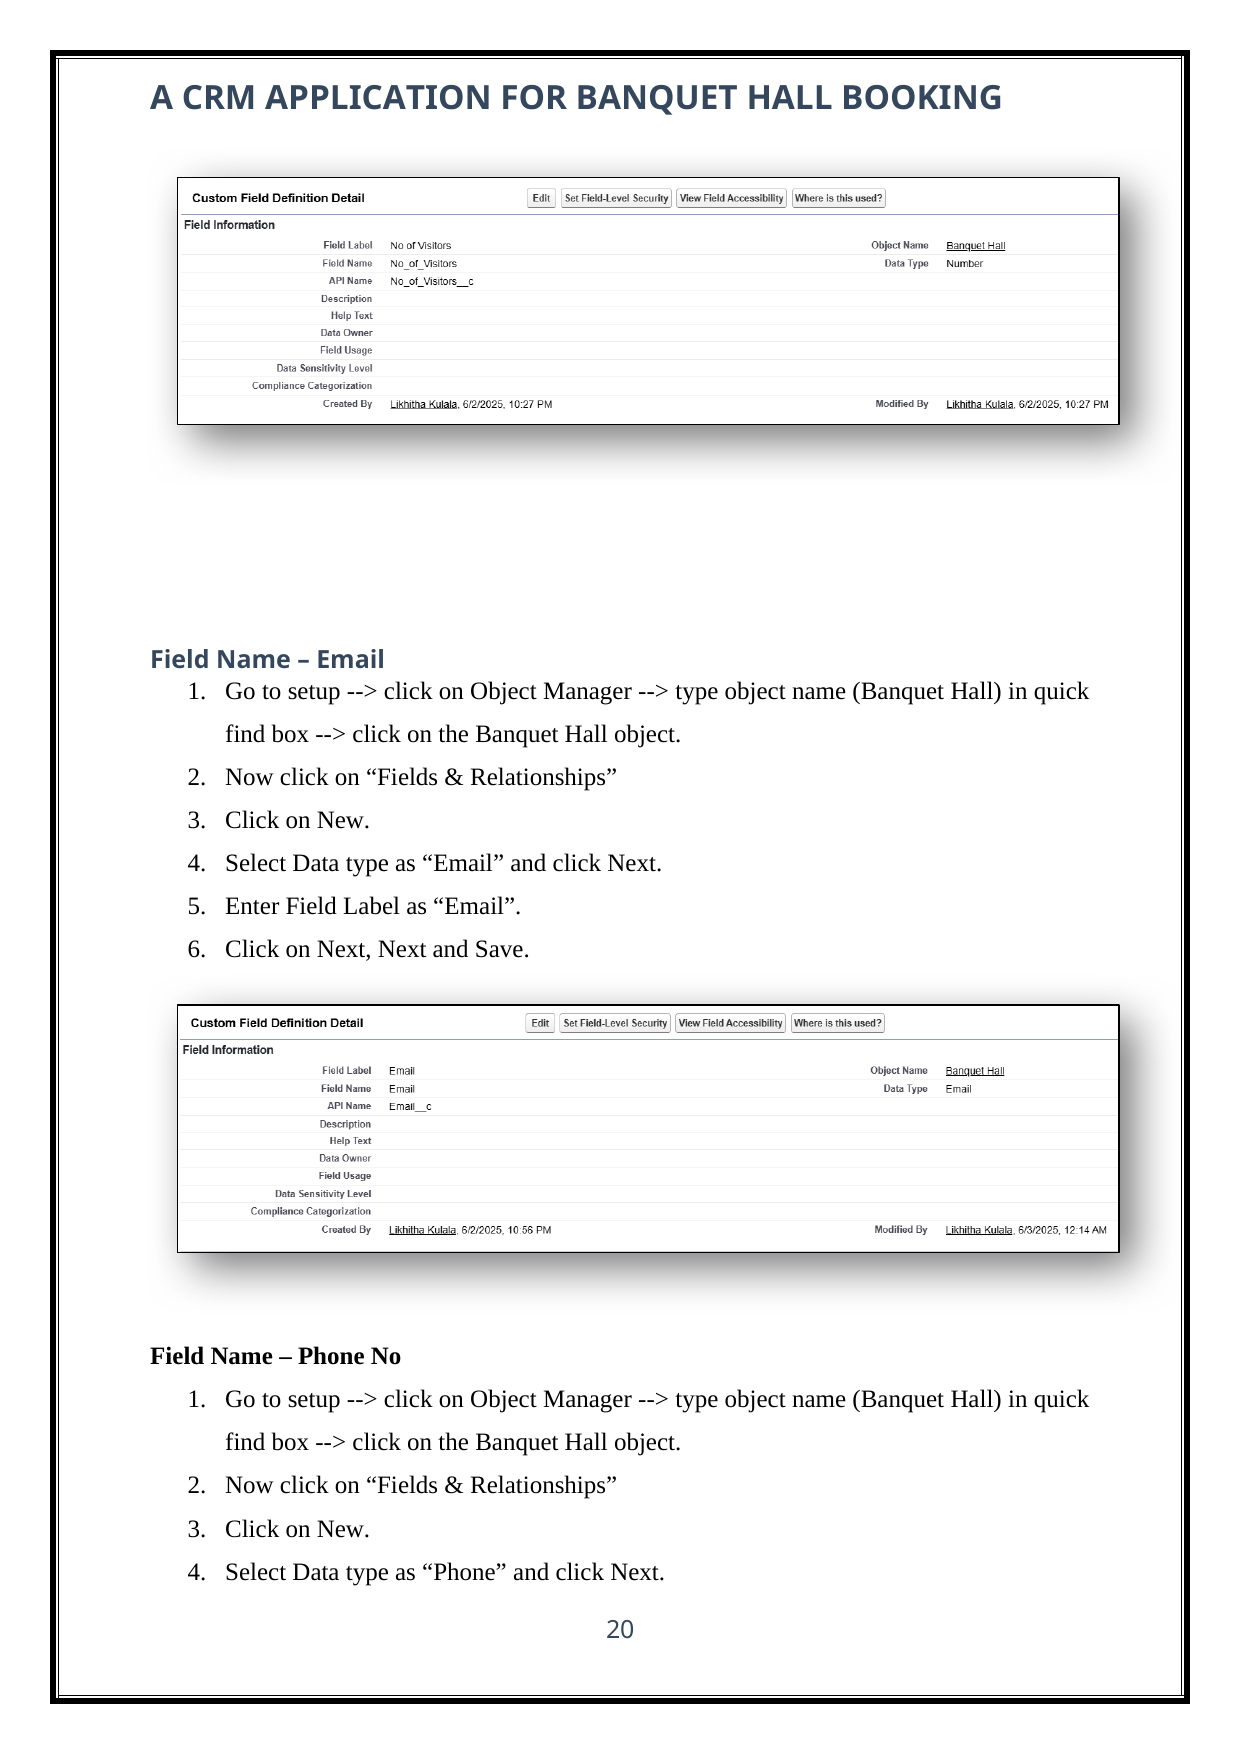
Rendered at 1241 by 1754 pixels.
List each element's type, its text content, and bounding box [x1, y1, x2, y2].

text Field Name – Phone No [150, 1341, 1090, 1370]
list Now click on “Fields & Relationships” [187, 1471, 1090, 1499]
list Enter Field Label as “Email”. [187, 891, 1090, 920]
list Select Data type as “Email” and click Next. [187, 848, 1090, 877]
list Now click on “Fields & Relationships” [187, 762, 1090, 791]
list Click on New. [187, 1514, 1090, 1542]
text Field Name – Email [150, 642, 1090, 676]
list Go to setup --> click on Object Manager --> type object name (Banquet Hall) in quick find box --> click on the Banquet Hall object. [187, 1384, 1090, 1456]
list Go to setup --> click on Object Manager --> type object name (Banquet Hall) in quick find box --> click on the Banquet Hall object. [187, 676, 1090, 748]
picture [178, 178, 1118, 424]
list Click on Next, Next and Save. [187, 934, 1090, 963]
list Click on New. [187, 805, 1090, 834]
list Select Data type as “Phone” and click Next. [187, 1557, 1090, 1586]
picture [178, 1006, 1118, 1252]
